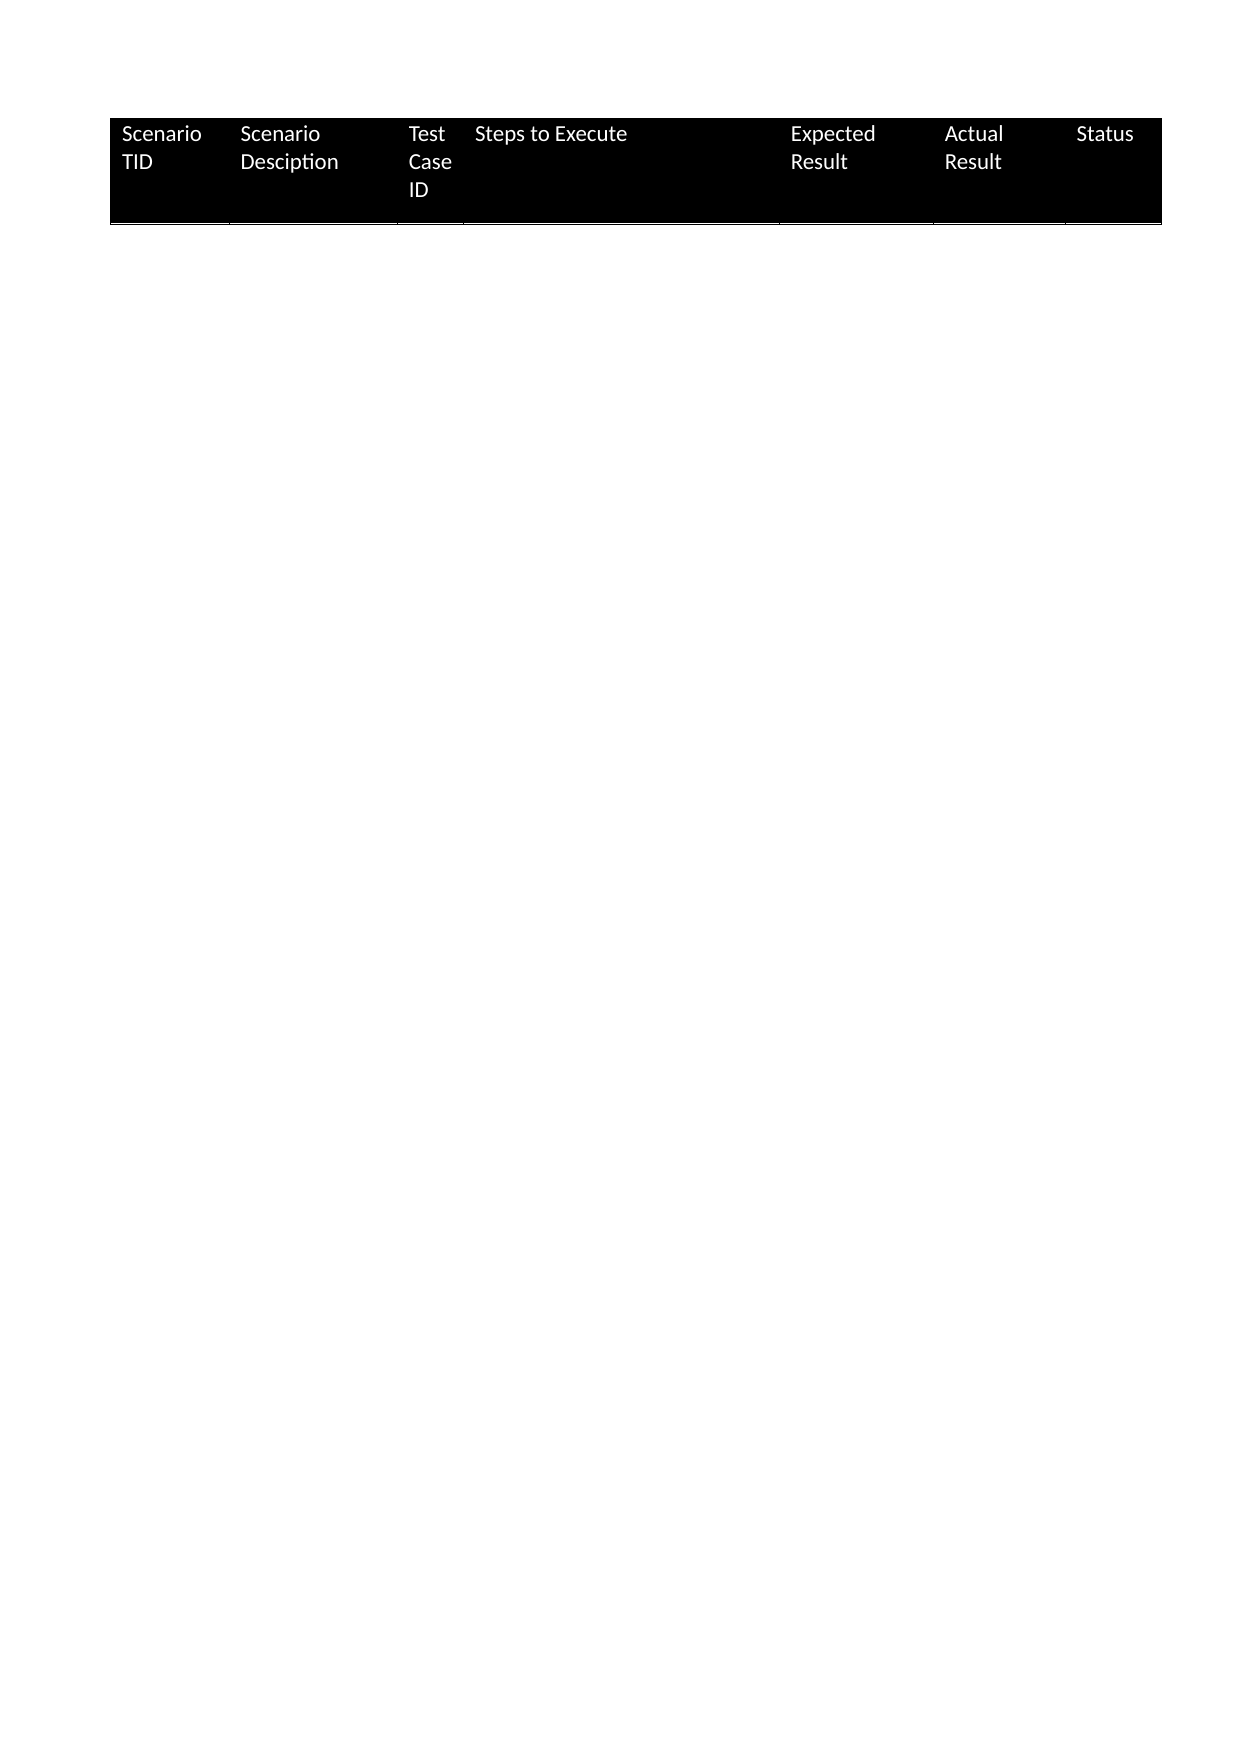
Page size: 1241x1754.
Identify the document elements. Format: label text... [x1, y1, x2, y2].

table_header Scenario Desciption [230, 119, 397, 223]
table_header Steps to Execute [464, 119, 779, 223]
table_header Expected Result [780, 119, 933, 223]
table_header Actual Result [934, 119, 1065, 223]
table_header Status [1066, 119, 1161, 223]
table_header Scenario TID [111, 119, 229, 223]
table_header Test Case ID [398, 119, 463, 223]
